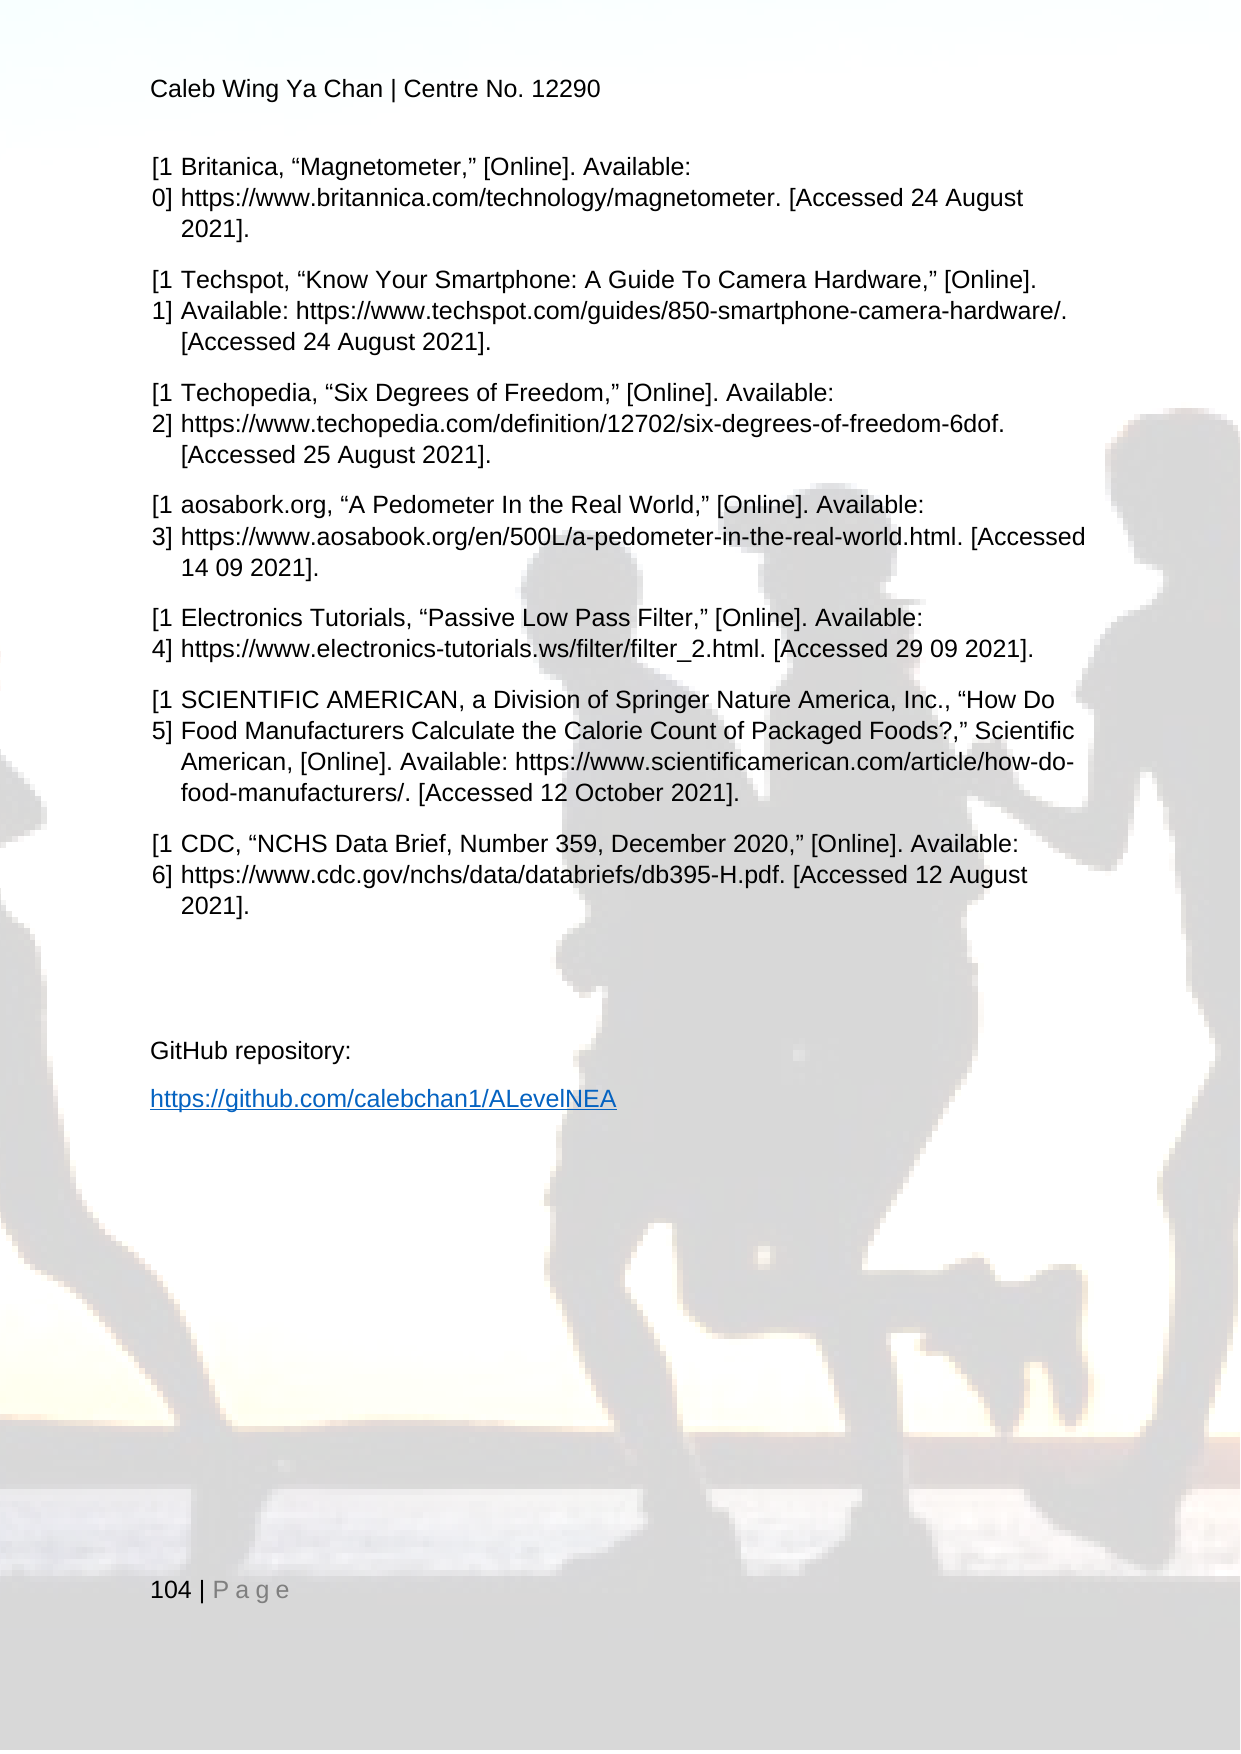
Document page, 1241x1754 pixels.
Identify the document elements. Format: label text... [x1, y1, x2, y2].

text GitHub repository: [150, 1036, 1090, 1065]
text https://github.com/calebchan1/ALevelNEA [150, 1084, 1090, 1112]
